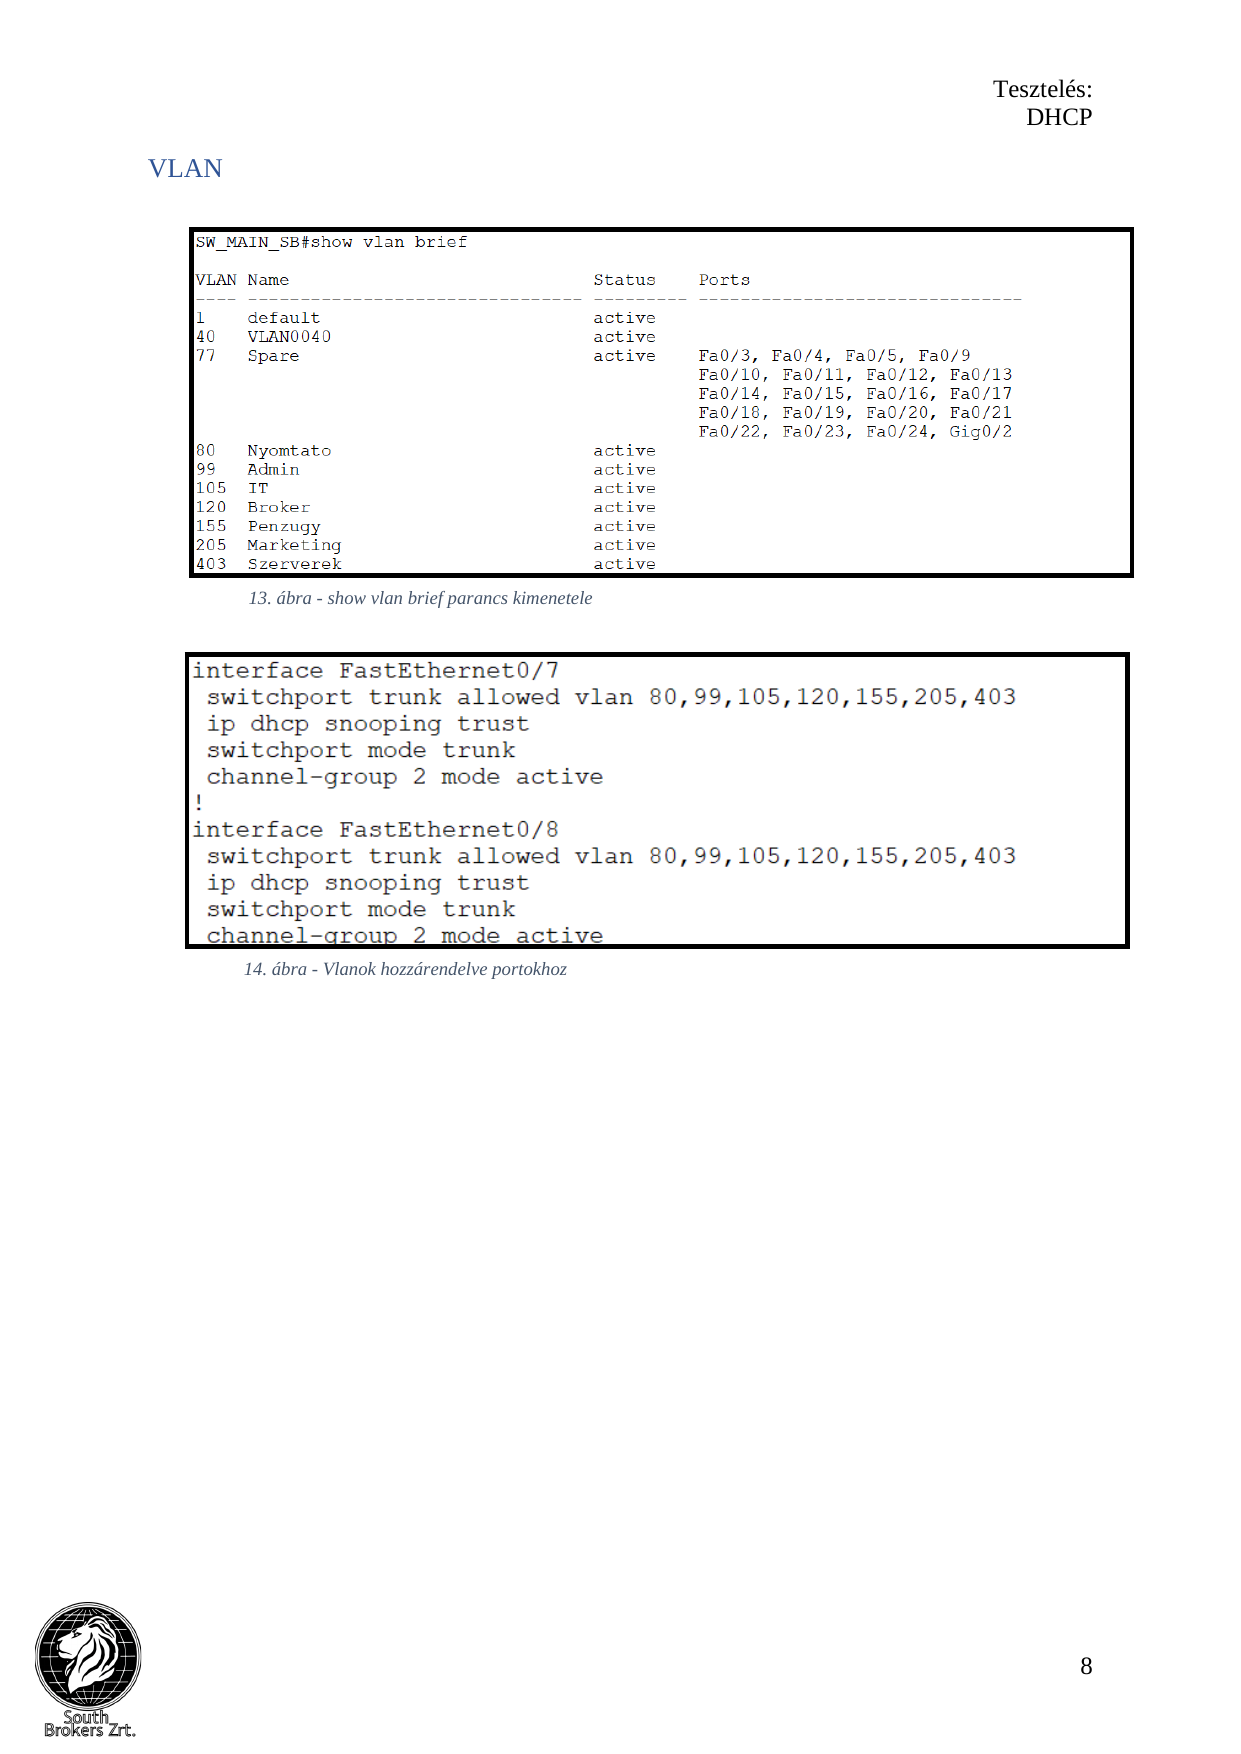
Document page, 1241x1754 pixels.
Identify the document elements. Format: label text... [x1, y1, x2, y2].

subtitle VLAN [148, 152, 1093, 183]
picture [35, 1602, 142, 1739]
picture [189, 657, 1125, 944]
picture [194, 232, 1130, 573]
